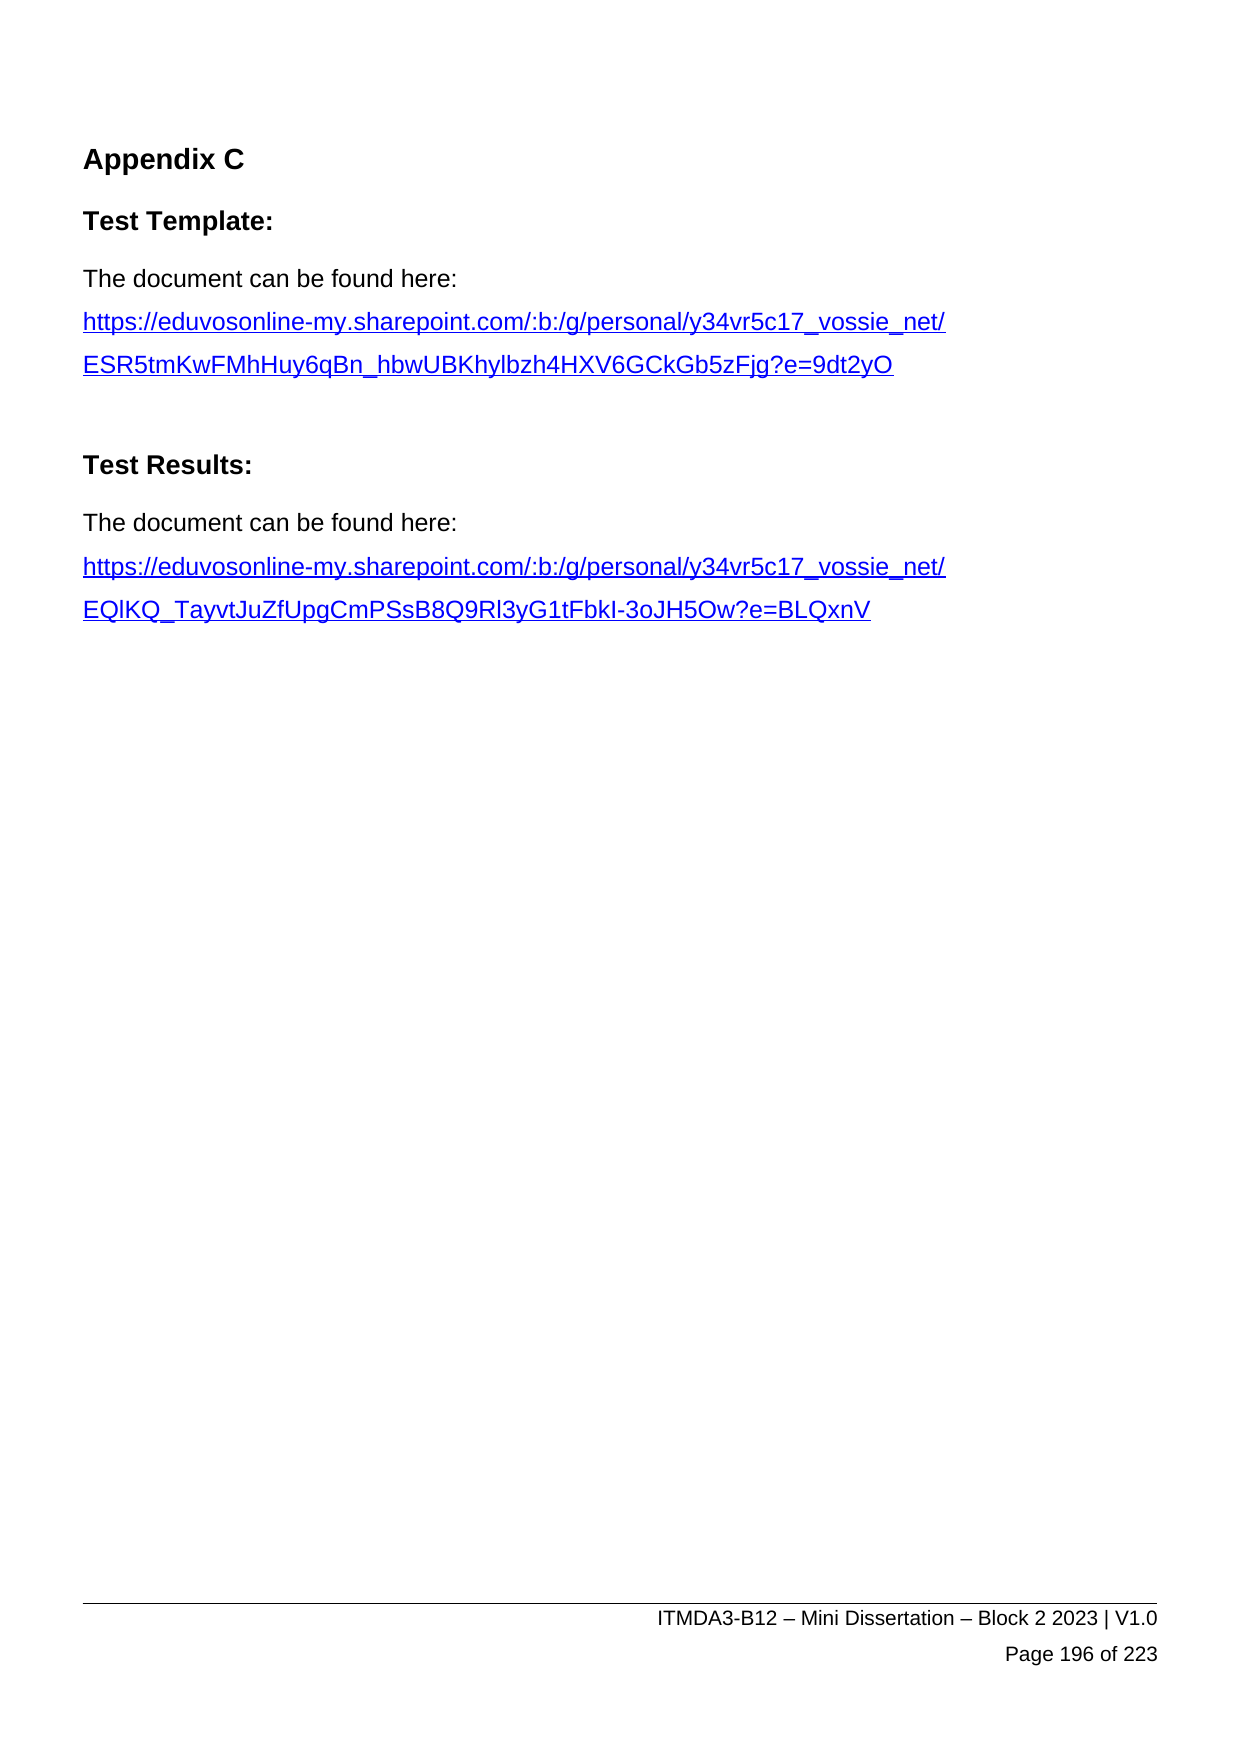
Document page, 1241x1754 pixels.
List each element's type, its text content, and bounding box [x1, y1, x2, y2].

text The document can be found here: [83, 508, 1157, 537]
subtitle Test Template: [83, 205, 1157, 236]
text https://eduvosonline-my.sharepoint.com/:b:/g/personal/y34vr5c17_vossie_net/ESR5tmKwFMhHuy6qBn_hbwUBKhylbzh4HXV6GCkGb5zFjg?e=9dt2yO [83, 307, 1157, 379]
text https://eduvosonline-my.sharepoint.com/:b:/g/personal/y34vr5c17_vossie_net/EQlKQ_TayvtJuZfUpgCmPSsB8Q9Rl3yG1tFbkI-3oJH5Ow?e=BLQxnV [83, 552, 1157, 623]
subtitle Appendix C [83, 142, 1157, 175]
text The document can be found here: [83, 264, 1157, 293]
subtitle Test Results: [83, 449, 1157, 480]
